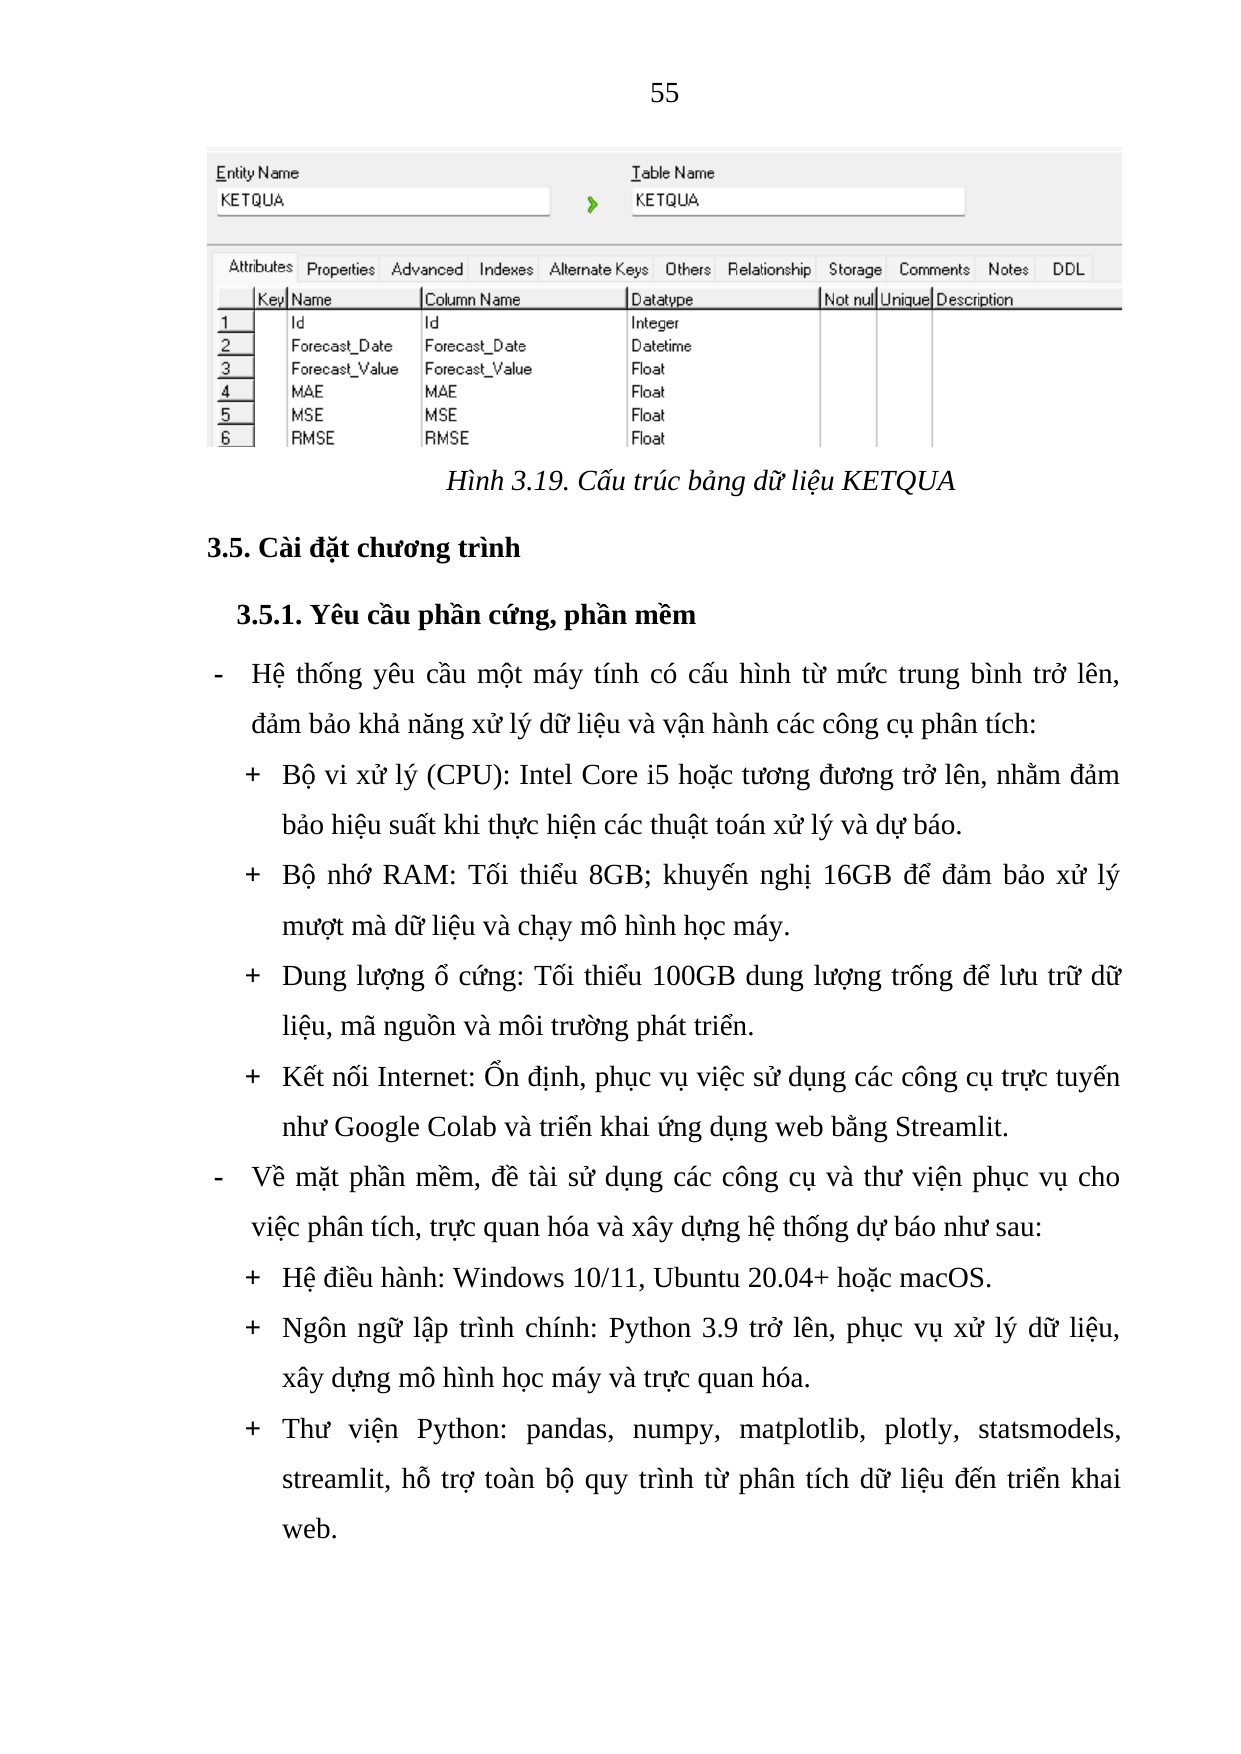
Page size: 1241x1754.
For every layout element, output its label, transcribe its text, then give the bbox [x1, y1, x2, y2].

list Kết nối Internet: Ổn định, phục vụ việc sử dụng các công cụ trực tuyến như Google Colab và triển khai ứng dụng web bằng Streamlit. [244, 1059, 1122, 1142]
list Hệ điều hành: Windows 10/11, Ubuntu 20.04+ hoặc macOS. [244, 1260, 1122, 1293]
list Bộ vi xử lý (CPU): Intel Core i5 hoặc tương đương trở lên, nhằm đảm bảo hiệu suất khi thực hiện các thuật toán xử lý và dự báo. [244, 757, 1122, 841]
list Về mặt phần mềm, đề tài sử dụng các công cụ và thư viện phục vụ cho việc phân tích, trực quan hóa và xây dựng hệ thống dự báo như sau: [214, 1159, 1122, 1243]
list Hệ thống yêu cầu một máy tính có cấu hình từ mức trung bình trở lên, đảm bảo khả năng xử lý dữ liệu và vận hành các công cụ phân tích: [214, 656, 1122, 740]
subtitle 3.5. Cài đặt chương trình [207, 531, 1122, 564]
list Ngôn ngữ lập trình chính: Python 3.9 trở lên, phục vụ xử lý dữ liệu, xây dựng mô hình học máy và trực quan hóa. [244, 1310, 1122, 1394]
picture [206, 147, 1123, 447]
list Thư viện Python: pandas, numpy, matplotlib, plotly, statsmodels, streamlit, hỗ trợ toàn bộ quy trình từ phân tích dữ liệu đến triển khai web. [244, 1411, 1122, 1545]
text Hình 3.19. Cấu trúc bảng dữ liệu KETQUA [207, 463, 1122, 497]
subtitle 3.5.1. Yêu cầu phần cứng, phần mềm [236, 597, 1122, 631]
list Bộ nhớ RAM: Tối thiểu 8GB; khuyến nghị 16GB để đảm bảo xử lý mượt mà dữ liệu và chạy mô hình học máy. [244, 857, 1122, 941]
list Dung lượng ổ cứng: Tối thiểu 100GB dung lượng trống để lưu trữ dữ liệu, mã nguồn và môi trường phát triển. [244, 958, 1122, 1042]
